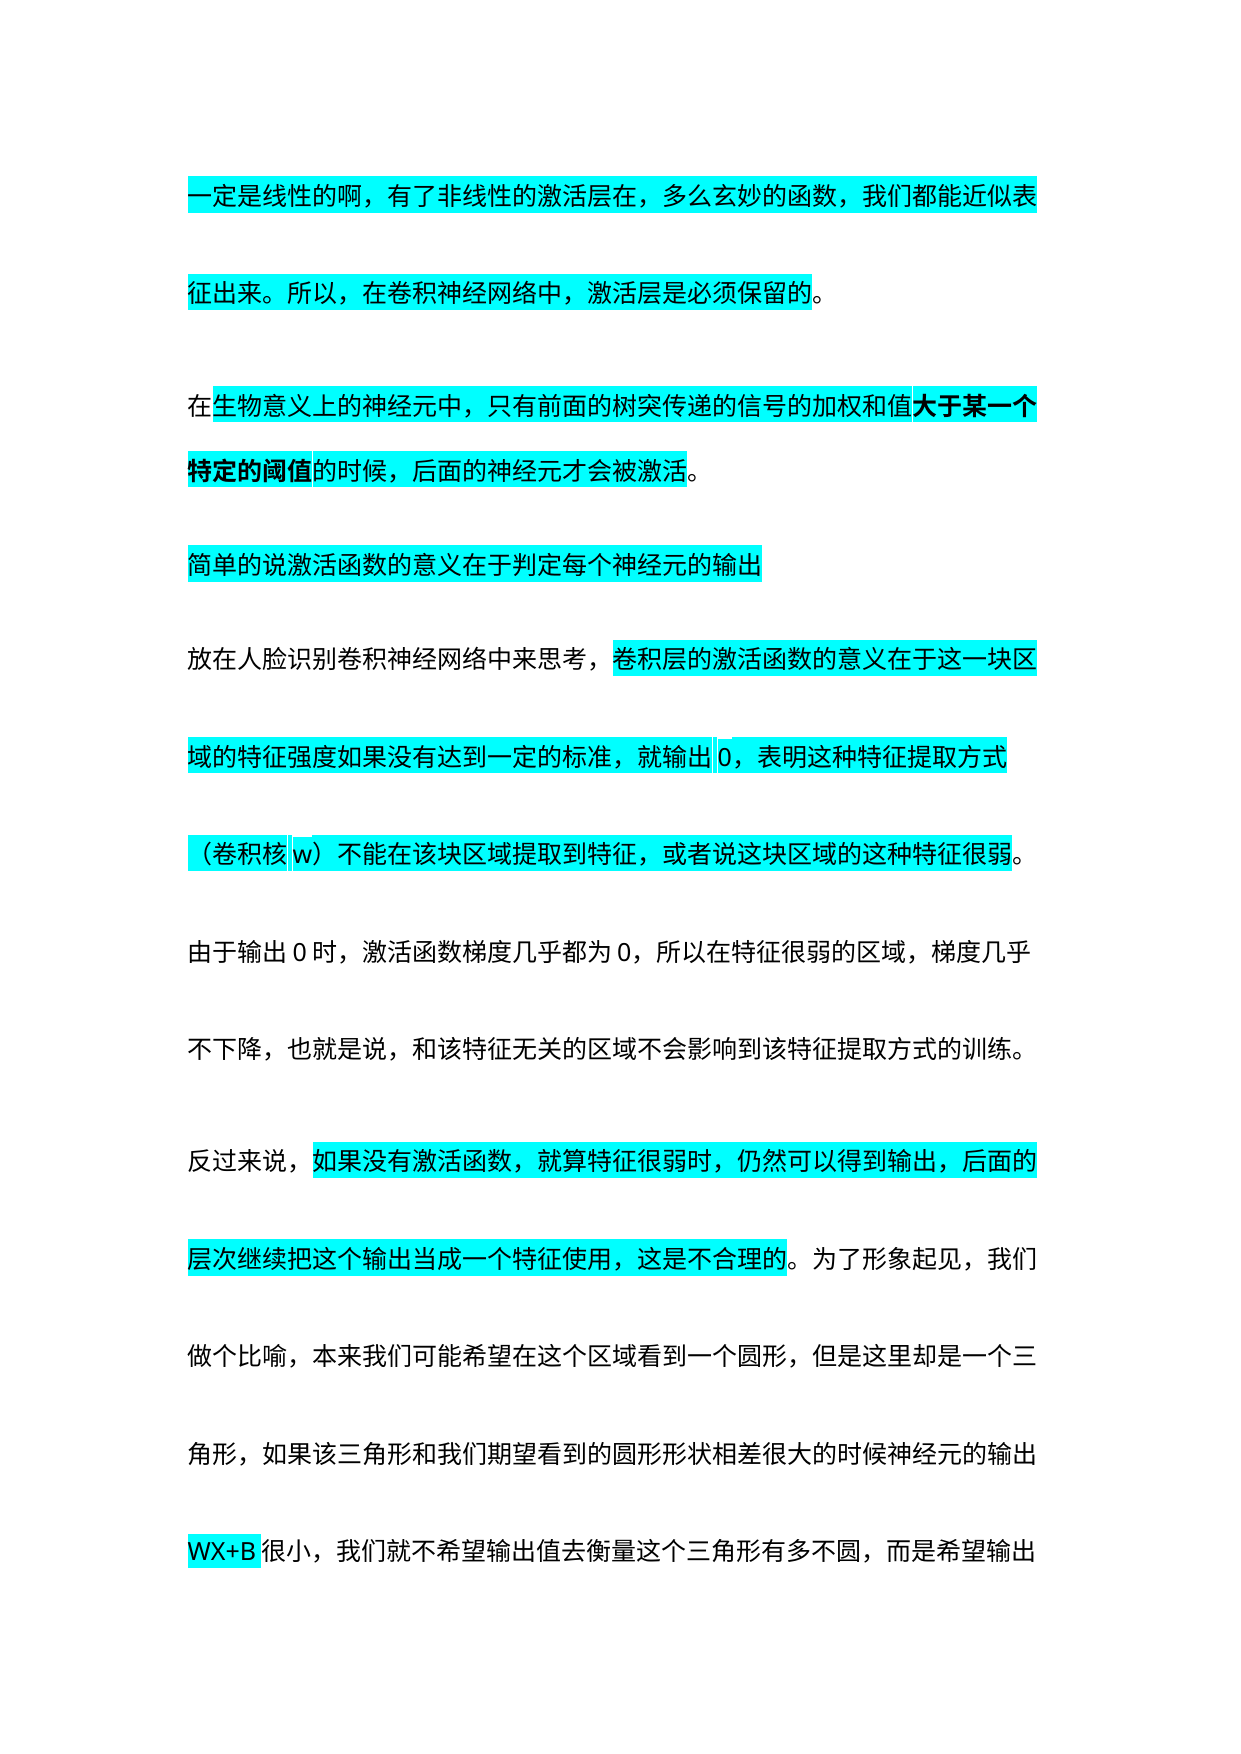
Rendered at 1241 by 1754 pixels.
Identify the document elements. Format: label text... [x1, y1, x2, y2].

text 简单的说激活函数的意义在于判定每个神经元的输出 [187, 531, 1053, 596]
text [187, 1127, 1053, 1582]
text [187, 162, 1053, 324]
text 在生物意义上的神经元中，只有前面的树突传递的信号的加权和值大于某一个特定的阈值的时候，后面的神经元才会被激活。 [187, 372, 1053, 502]
text 放在人脸识别卷积神经网络中来思考，卷积层的激活函数的意义在于这一块区域的特征强度如果没有达到一定的标准，就输出0，表明这种特征提取方式（卷积核w）不能在该块区域提取到特征，或者说这块区域的这种特征很弱。由于输出0时，激活函数梯度几乎都为0，所以在特征很弱的区域，梯度几乎不下降，也就是说，和该特征无关的区域不会影响到该特征提取方式的训练。 [187, 625, 1053, 1080]
